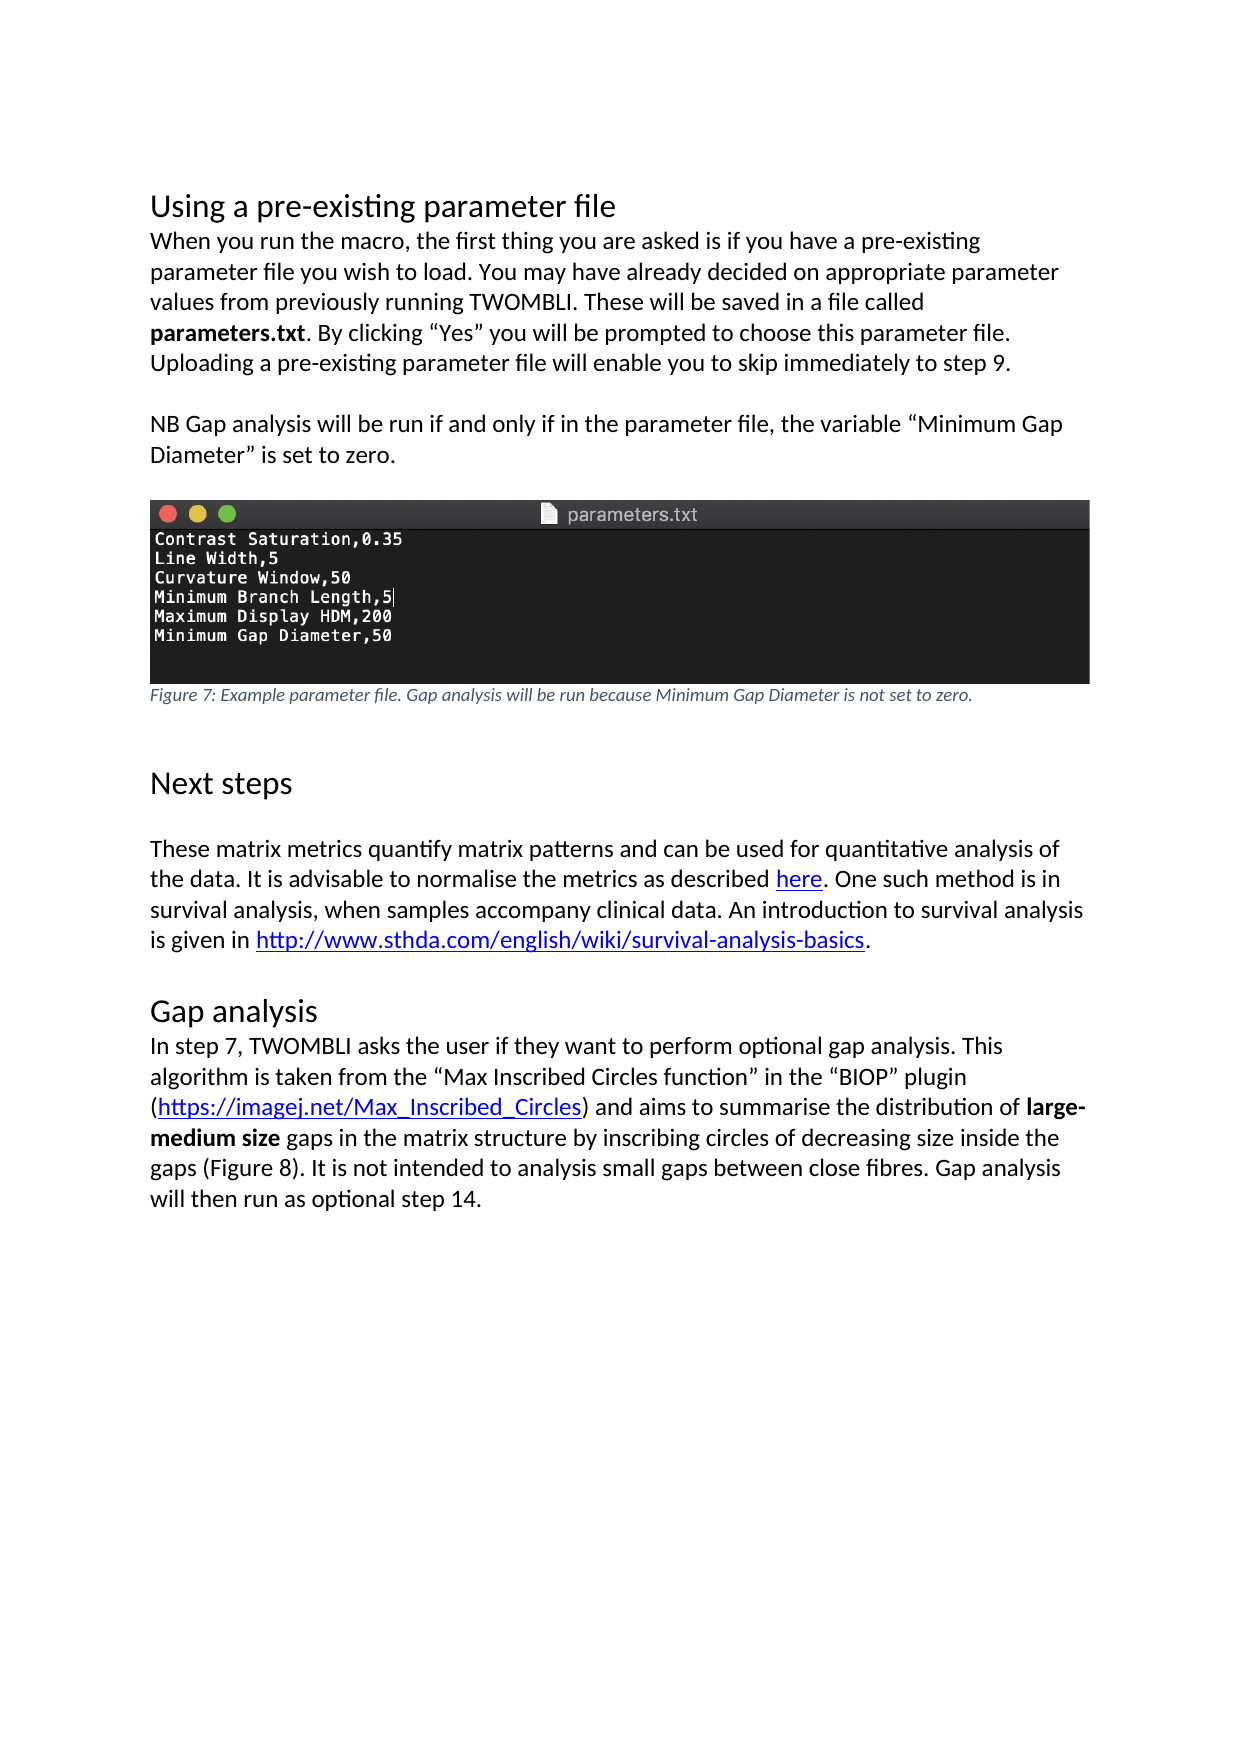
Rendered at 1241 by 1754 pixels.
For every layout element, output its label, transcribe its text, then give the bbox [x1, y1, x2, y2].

text In step 7, TWOMBLI asks the user if they want to perform optional gap analysis. This algorithm is taken from the “Max Inscribed Circles function” in the “BIOP” plugin (https://imagej.net/Max_Inscribed_Circles) and aims to summarise the distribution of large-medium size gaps in the matrix structure by inscribing circles of decreasing size inside the gaps (Figure 8). It is not intended to analysis small gaps between close fibres. Gap analysis will then run as optional step 14. [150, 1031, 1090, 1214]
text These matrix metrics quantify matrix patterns and can be used for quantitative analysis of the data. It is advisable to normalise the metrics as described here. One such method is in survival analysis, when samples accompany clinical data. An introduction to survival analysis is given in http://www.sthda.com/english/wiki/survival-analysis-basics. [150, 833, 1090, 955]
text NB Gap analysis will be run if and only if in the parameter file, the variable “Minimum Gap Diameter” is set to zero. [150, 408, 1090, 469]
subtitle Using a pre-existing parameter file [150, 185, 1090, 225]
text When you run the macro, the first thing you are asked is if you have a pre-existing parameter file you wish to load. You may have already decided on appropriate parameter values from previously running TWOMBLI. These will be saved in a file called parameters.txt. By clicking “Yes” you will be prompted to choose this parameter file. Uploading a pre-existing parameter file will enable you to skip immediately to step 9. [150, 225, 1090, 378]
subtitle Next steps [150, 762, 1090, 802]
picture [150, 500, 1090, 684]
subtitle Gap analysis [150, 990, 1090, 1031]
